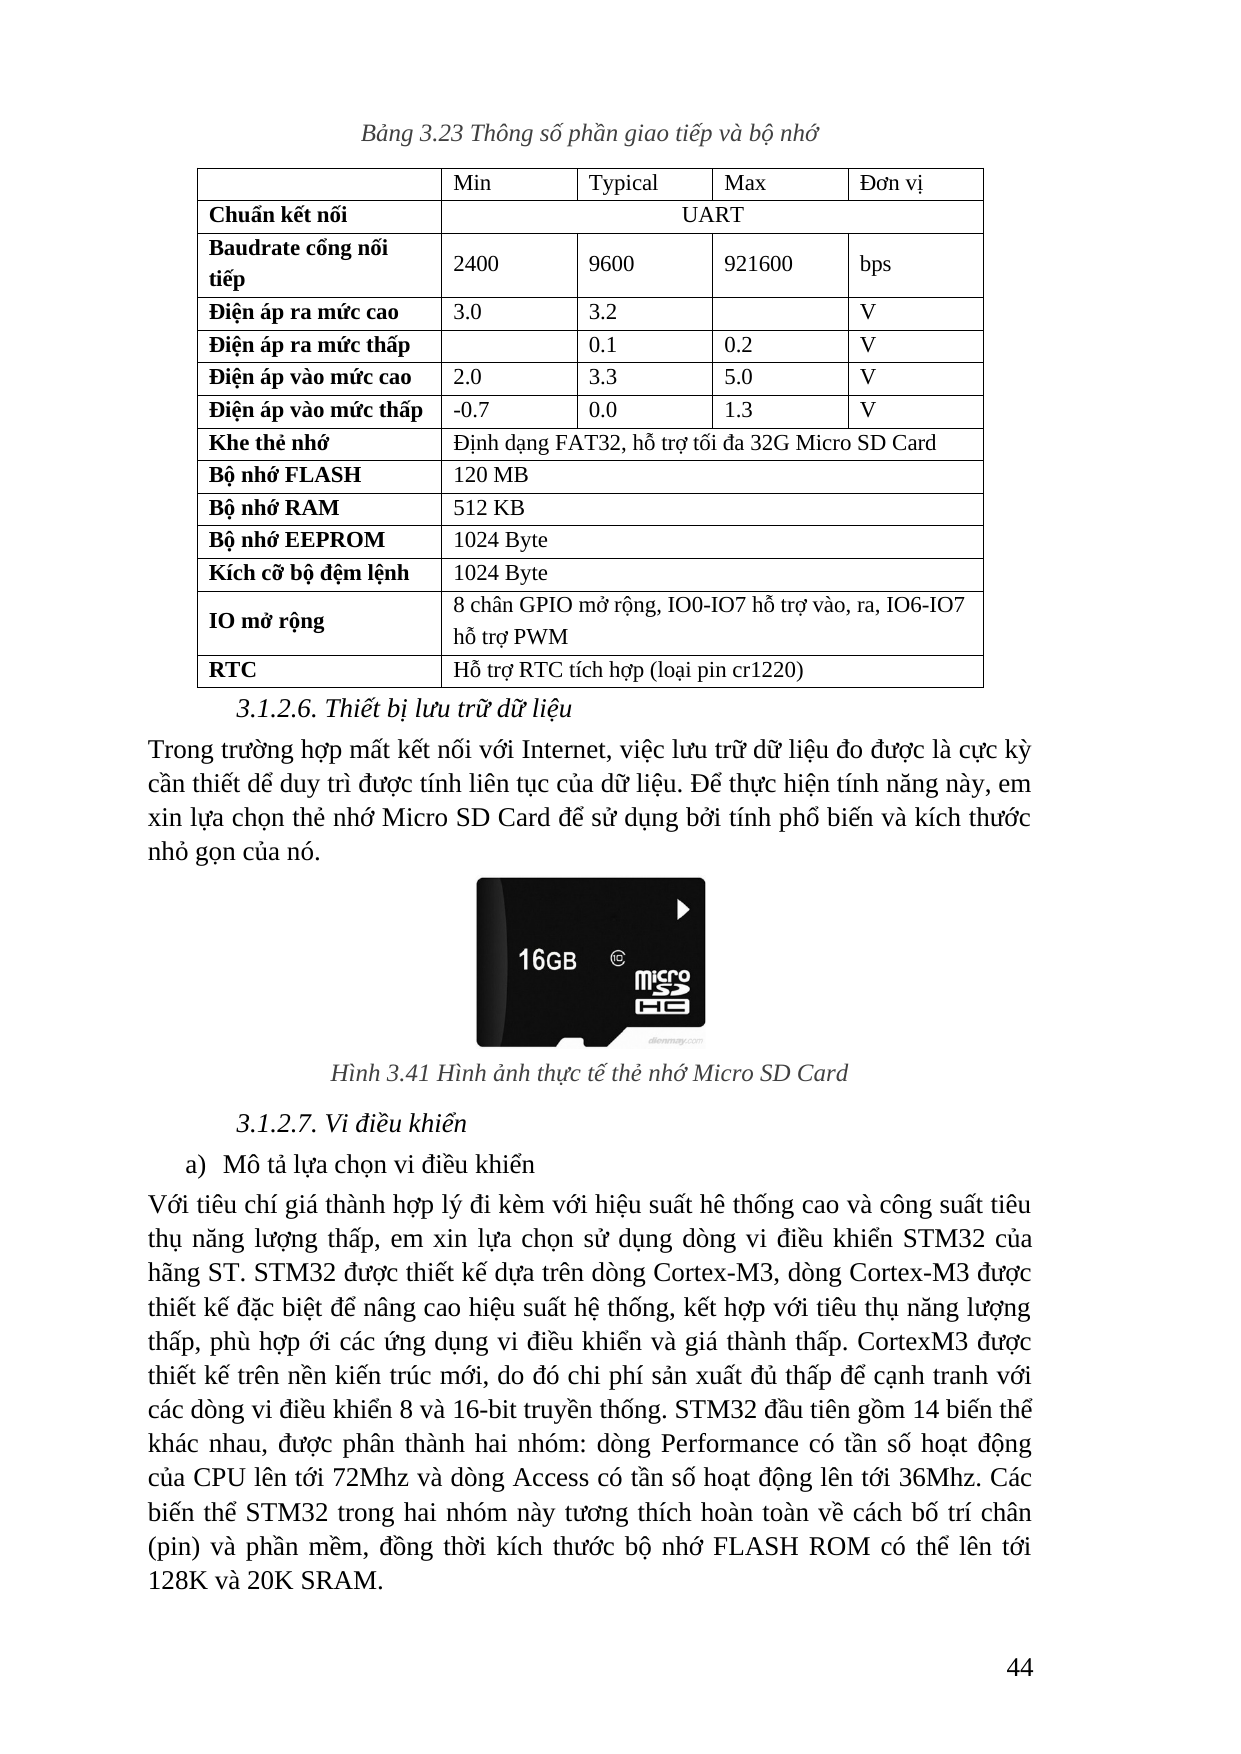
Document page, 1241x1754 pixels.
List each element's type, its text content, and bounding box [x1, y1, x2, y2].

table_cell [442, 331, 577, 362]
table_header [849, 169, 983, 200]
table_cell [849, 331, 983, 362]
picture [475, 875, 706, 1049]
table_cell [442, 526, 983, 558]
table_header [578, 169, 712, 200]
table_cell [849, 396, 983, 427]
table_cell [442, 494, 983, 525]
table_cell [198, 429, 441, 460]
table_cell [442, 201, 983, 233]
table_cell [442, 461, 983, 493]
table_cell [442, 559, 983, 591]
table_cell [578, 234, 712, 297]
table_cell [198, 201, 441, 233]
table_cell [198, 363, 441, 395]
text Trong trường hợp mất kết nối với Internet, việc lưu trữ dữ liệu đo được là cực kỳ cần thiết dể duy trì được tính liên tục của dữ liệu. Để thực hiện tính năng này, em xin lựa chọn thẻ nhớ Micro SD Card để sử dụng bởi tính phổ biến và kích thước nhỏ gọn của nó. [148, 733, 1033, 867]
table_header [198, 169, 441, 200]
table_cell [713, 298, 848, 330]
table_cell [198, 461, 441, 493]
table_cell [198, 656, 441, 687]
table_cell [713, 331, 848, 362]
text Với tiêu chí giá thành hợp lý đi kèm với hiệu suất hê thống cao và công suất tiêu thụ năng lượng thấp, em xin lựa chọn sử dụng dòng vi điều khiển STM32 của hãng ST. STM32 được thiết kế dựa trên dòng Cortex-M3, dòng Cortex-M3 được thiết kế đặc biệt để nâng cao hiệu suất hệ thống, kết hợp với tiêu thụ năng lượng thấp, phù hợp ới các ứng dụng vi điều khiển và giá thành thấp. CortexM3 được thiết kế trên nền kiến trúc mới, do đó chi phí sản xuất đủ thấp để cạnh tranh với các dòng vi điều khiển 8 và 16-bit truyền thống. STM32 đầu tiên gồm 14 biến thể khác nhau, được phân thành hai nhóm: dòng Performance có tần số hoạt động của CPU lên tới 72Mhz và dòng Access có tần số hoạt động lên tới 36Mhz. Các biến thể STM32 trong hai nhóm này tương thích hoàn toàn về cách bố trí chân (pin) và phần mềm, đồng thời kích thước bộ nhớ FLASH ROM có thể lên tới 128K và 20K SRAM. [148, 1188, 1033, 1595]
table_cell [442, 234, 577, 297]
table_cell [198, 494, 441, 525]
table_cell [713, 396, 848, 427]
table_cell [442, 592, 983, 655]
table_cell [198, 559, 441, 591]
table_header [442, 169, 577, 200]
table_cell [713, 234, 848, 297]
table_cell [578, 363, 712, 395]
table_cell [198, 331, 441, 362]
list Mô tả lựa chọn vi điều khiển [185, 1148, 1033, 1179]
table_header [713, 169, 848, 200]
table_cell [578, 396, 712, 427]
subtitle Thiết bị lưu trữ dữ liệu [148, 692, 1033, 724]
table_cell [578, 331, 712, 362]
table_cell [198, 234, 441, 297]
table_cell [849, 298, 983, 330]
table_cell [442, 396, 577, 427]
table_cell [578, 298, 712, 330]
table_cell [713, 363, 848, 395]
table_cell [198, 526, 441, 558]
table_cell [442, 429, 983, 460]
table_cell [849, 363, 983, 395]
subtitle Vi điều khiển [148, 1107, 1033, 1138]
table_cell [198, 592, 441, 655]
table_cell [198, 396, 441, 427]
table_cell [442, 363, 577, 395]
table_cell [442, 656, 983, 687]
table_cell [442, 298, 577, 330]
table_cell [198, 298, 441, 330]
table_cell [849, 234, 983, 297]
